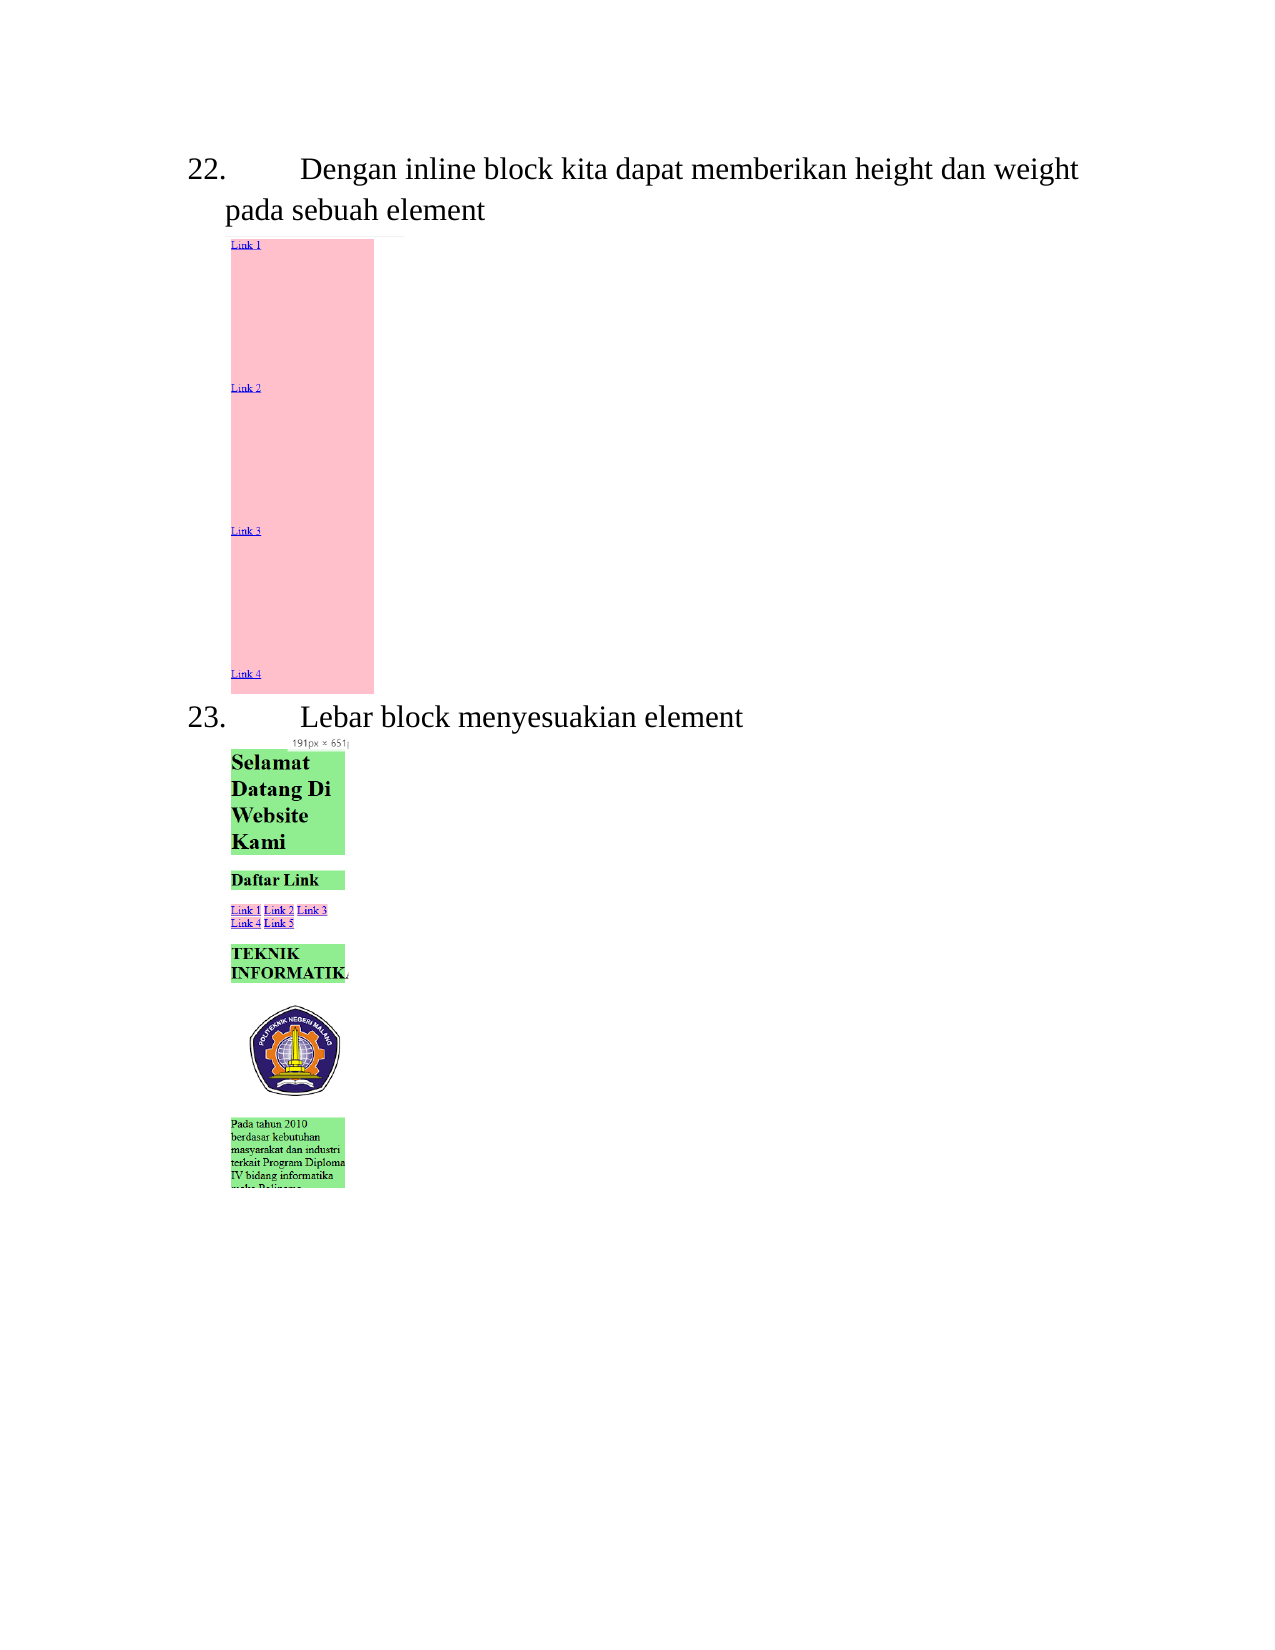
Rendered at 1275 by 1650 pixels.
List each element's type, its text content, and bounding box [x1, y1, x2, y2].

list Lebar block menyesuakian element [187, 698, 1125, 734]
list Dengan inline block kita dapat memberikan height dan weight pada sebuah element [187, 150, 1125, 227]
picture [225, 232, 405, 694]
picture [225, 739, 349, 1188]
